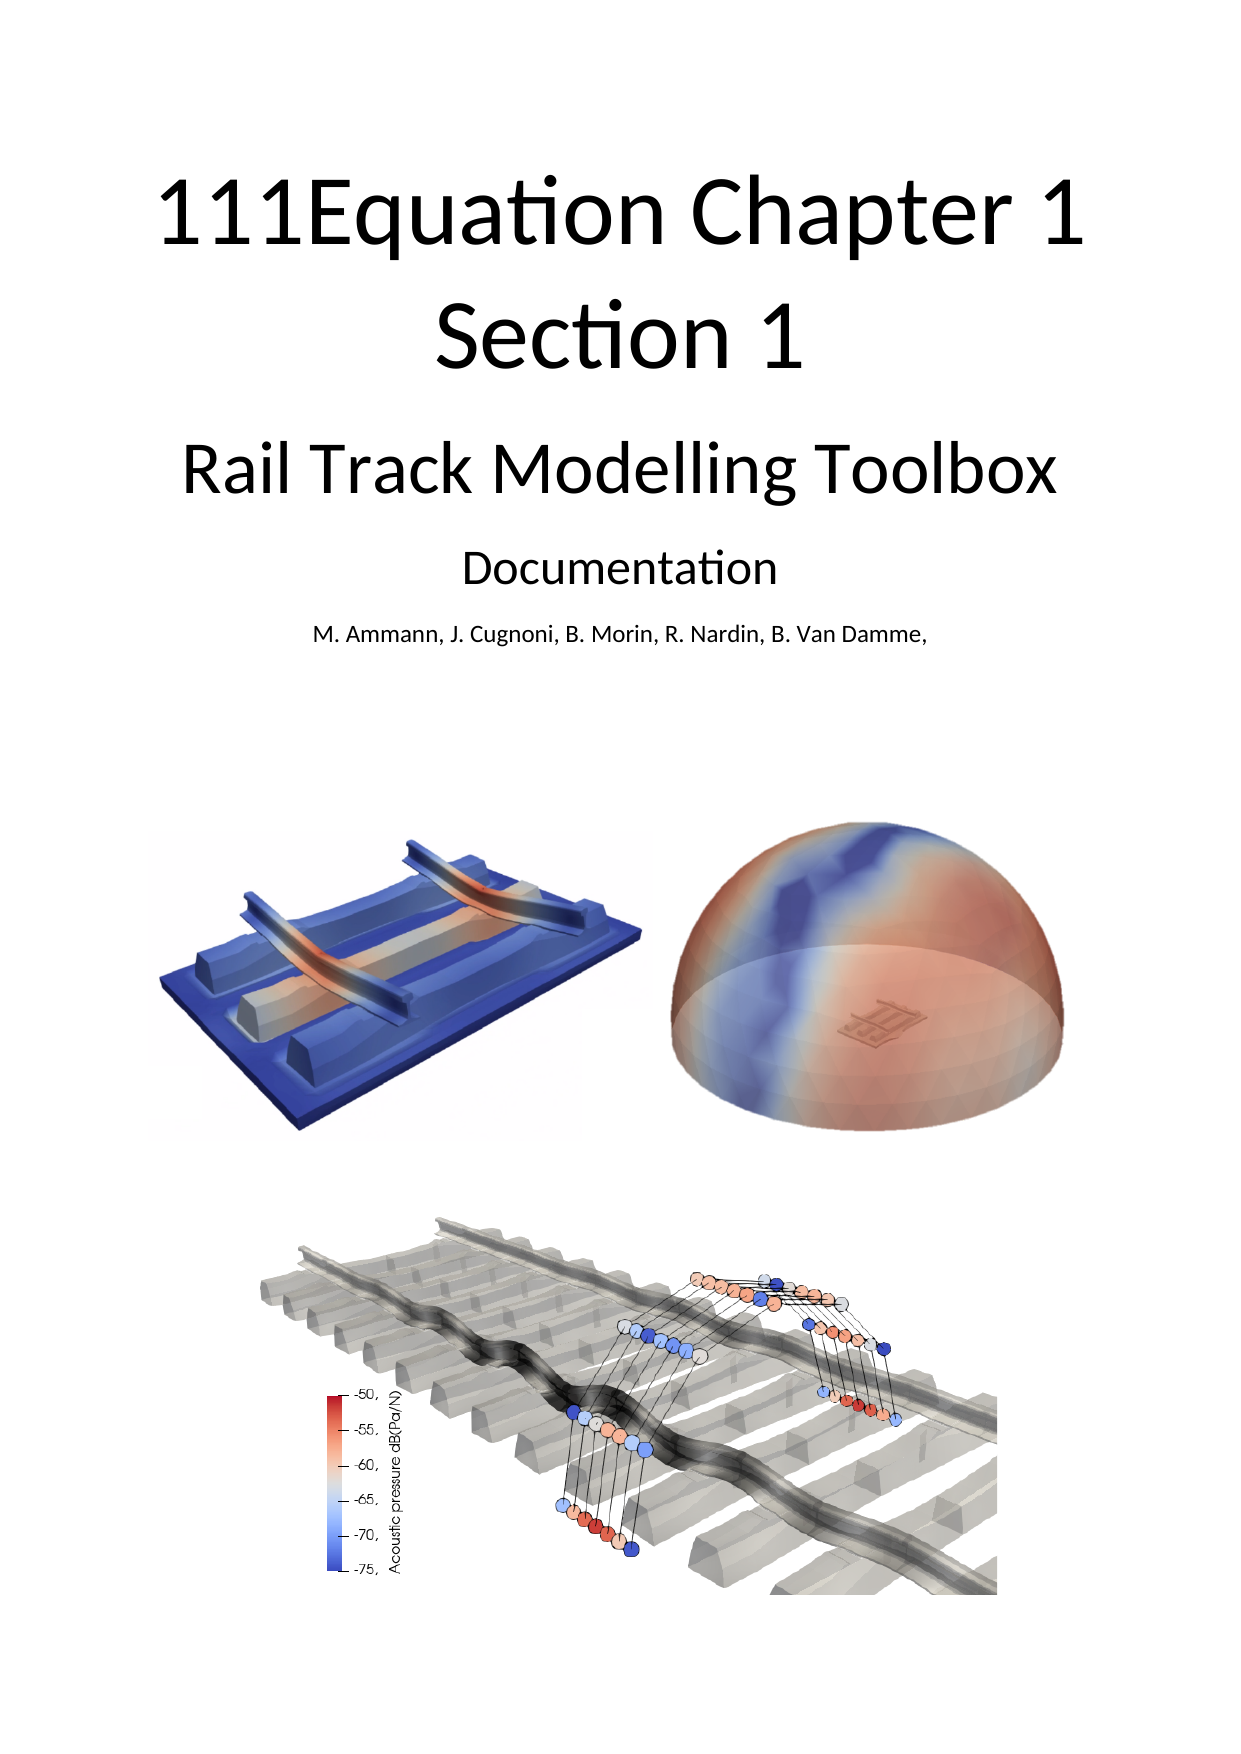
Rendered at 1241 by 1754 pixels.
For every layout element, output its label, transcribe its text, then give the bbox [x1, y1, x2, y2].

text Documentation [148, 536, 1093, 597]
picture [147, 811, 1085, 1141]
picture [243, 1206, 998, 1595]
text Rail Track Modelling Toolbox [148, 420, 1093, 512]
text M. Ammann, J. Cugnoni, B. Morin, R. Nardin, B. Van Damme, [148, 618, 1093, 649]
